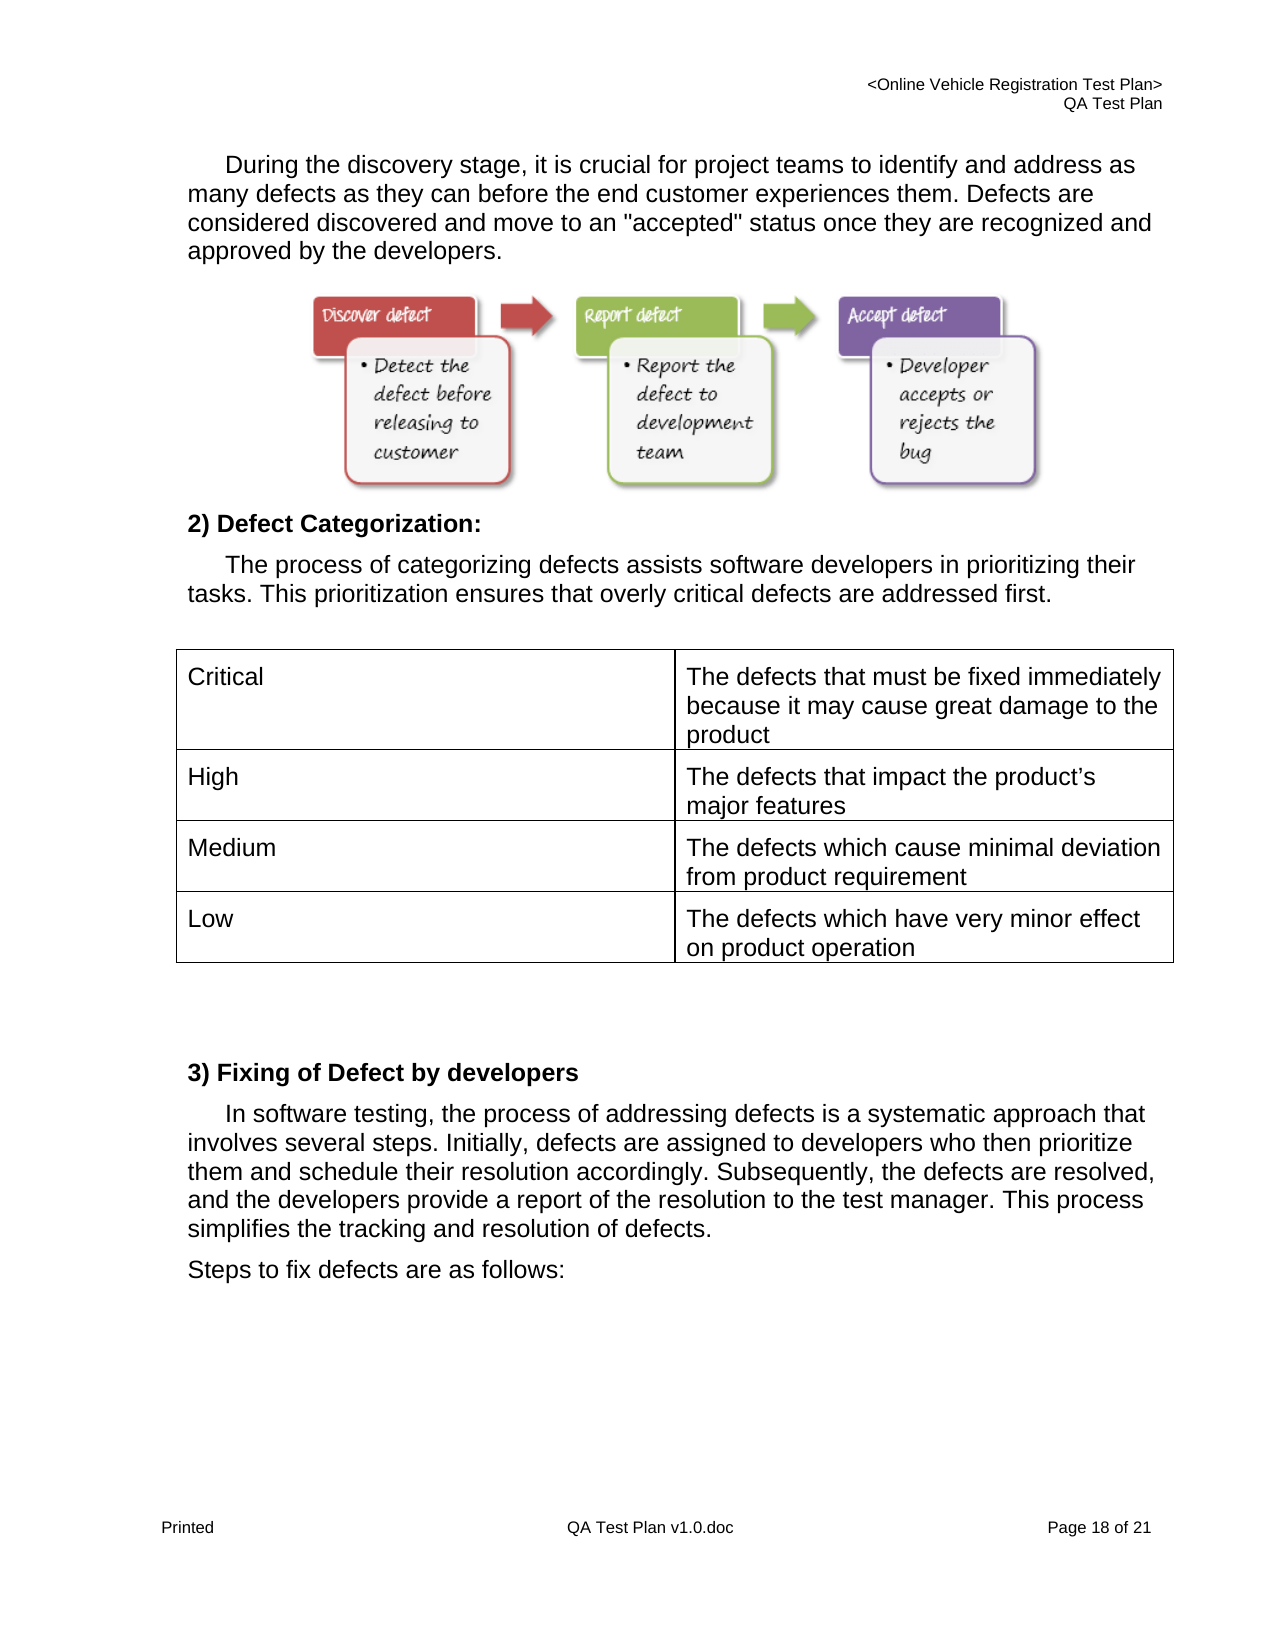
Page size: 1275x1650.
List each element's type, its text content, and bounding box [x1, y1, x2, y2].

text 3) Fixing of Defect by developers [187, 1058, 1162, 1086]
table_cell The defects which cause minimal deviation from product requirement [676, 821, 1173, 891]
text During the discovery stage, it is crucial for project teams to identify and address as many defects as they can before the end customer experiences them. Defects are considered discovered and move to an "accepted" status once they are recognized and approved by the developers. [187, 150, 1162, 265]
text In software testing, the process of addressing defects is a systematic approach that involves several steps. Initially, defects are assigned to developers who then prioritize them and schedule their resolution accordingly. Subsequently, the defects are resolved, and the developers provide a report of the resolution to the test manager. This process simplifies the tracking and resolution of defects. [187, 1099, 1162, 1243]
table_cell Medium [177, 821, 674, 891]
table_cell The defects that impact the product’s major features [676, 750, 1173, 819]
text The process of categorizing defects assists software developers in prioritizing their tasks. This prioritization ensures that overly critical defects are addressed first. [187, 550, 1162, 607]
table_cell Low [177, 892, 674, 962]
table_cell The defects which have very minor effect on product operation [676, 892, 1173, 962]
text Steps to fix defects are as follows: [187, 1255, 1162, 1284]
picture [300, 277, 1050, 497]
table_cell High [177, 750, 674, 819]
table_header The defects that must be fixed immediately because it may cause great damage to the product [676, 650, 1173, 748]
text 2) Defect Categorization: [187, 509, 1162, 537]
table_header Critical [177, 650, 674, 748]
